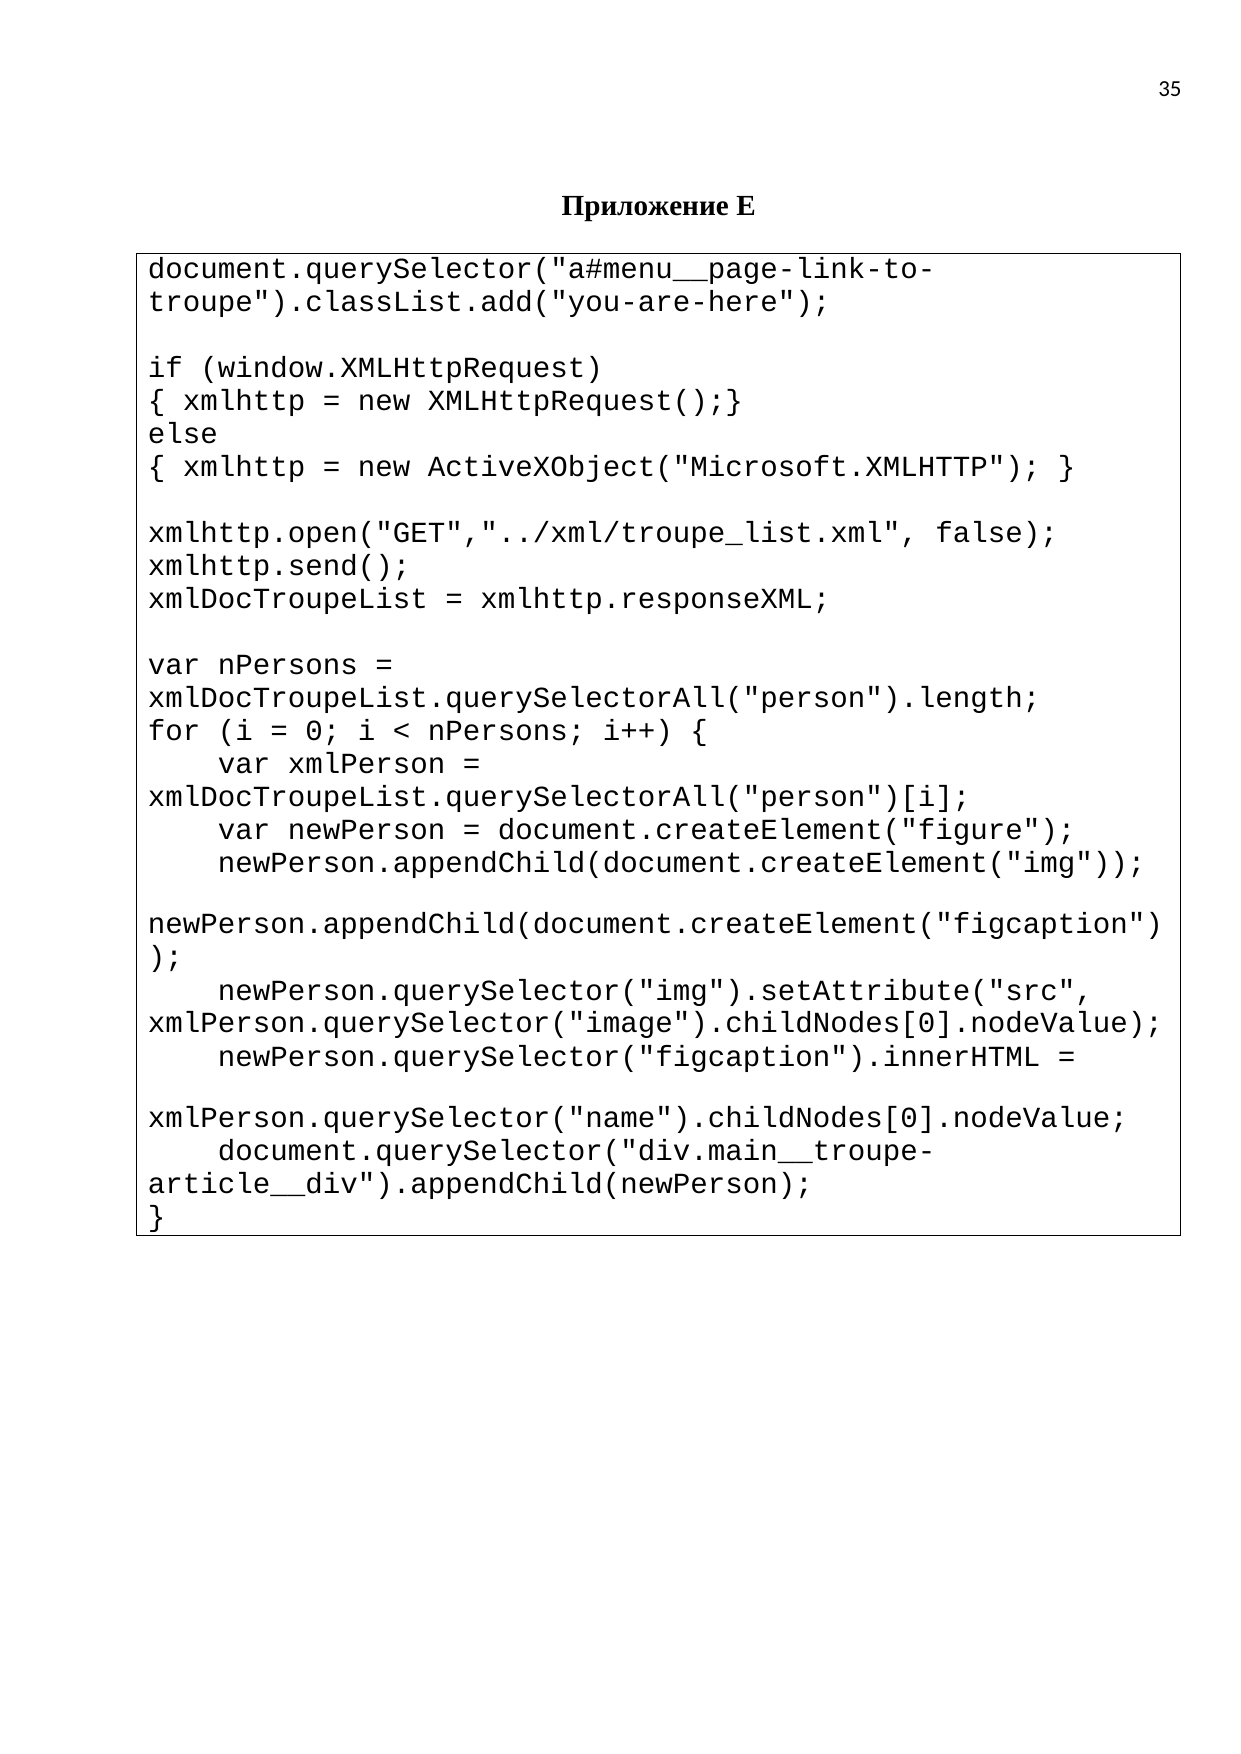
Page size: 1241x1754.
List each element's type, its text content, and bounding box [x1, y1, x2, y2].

subtitle Приложение E [136, 188, 1181, 222]
table_header document.querySelector("a#menu__page-link-to-troupe").classList.add("you-are-here"); if (window.XMLHttpRequest) { xmlhttp = new XMLHttpRequest();} else { xmlhttp = new ActiveXObject("Microsoft.XMLHTTP"); } xmlhttp.open("GET","../xml/troupe_list.xml", false); xmlhttp.send(); xmlDocTroupeList = xmlhttp.responseXML; var nPersons = xmlDocTroupeList.querySelectorAll("person").length; for (i = 0; i < nPersons; i++) { var xmlPerson = xmlDocTroupeList.querySelectorAll("person")[i]; var newPerson = document.createElement("figure"); newPerson.appendChild(document.createElement("img")); newPerson.appendChild(document.createElement("figcaption")); newPerson.querySelector("img").setAttribute("src", xmlPerson.querySelector("image").childNodes[0].nodeValue); newPerson.querySelector("figcaption").innerHTML = xmlPerson.querySelector("name").childNodes[0].nodeValue; document.querySelector("div.main__troupe-article__div").appendChild(newPerson); } [137, 254, 1180, 1235]
